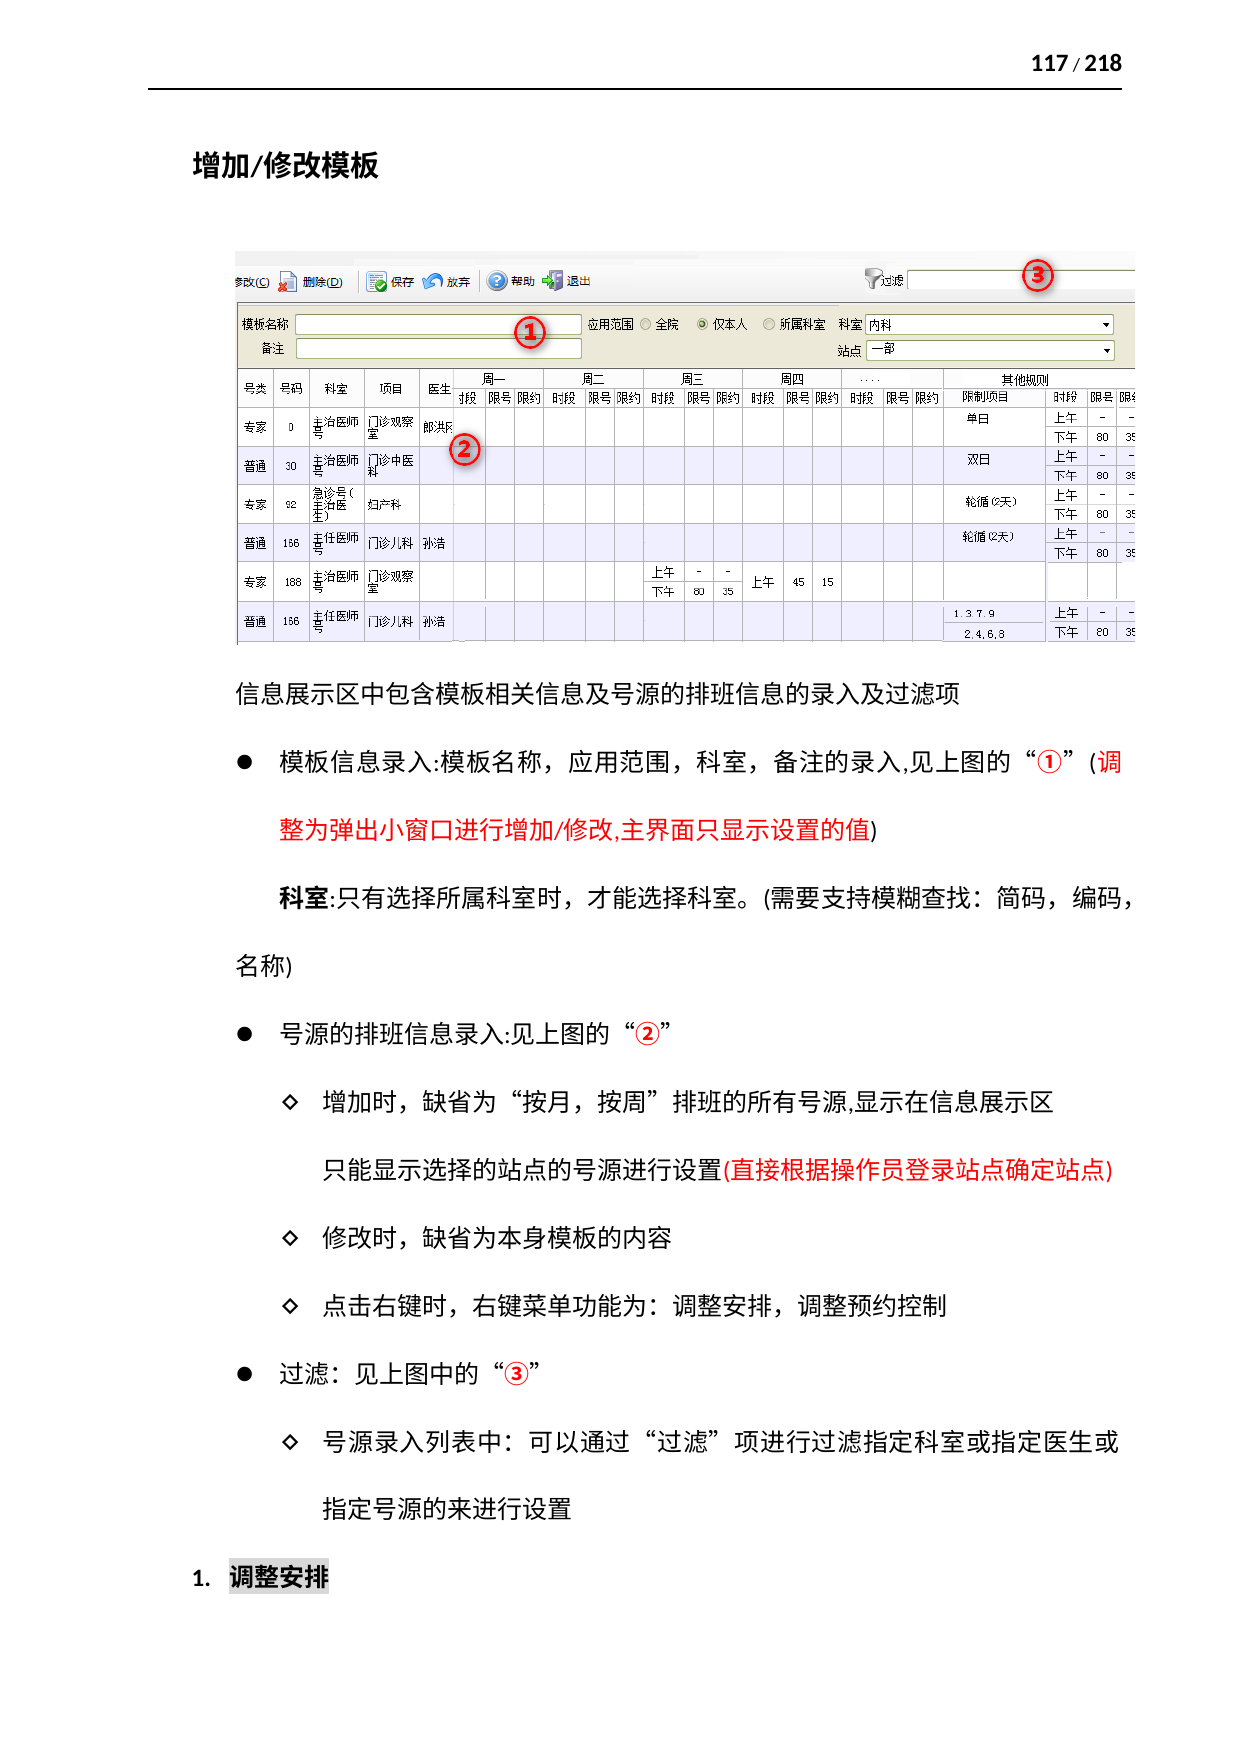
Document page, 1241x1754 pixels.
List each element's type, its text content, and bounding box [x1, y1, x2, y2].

text 科室:只有选择所属科室时，才能选择科室。(需要支持模糊查找：简码，编码，名称) [235, 863, 1122, 999]
picture [235, 251, 1136, 645]
list 信息展示区中包含模板相关信息及号源的排班信息的录入及过滤项 [235, 659, 1122, 727]
list 只能显示选择的站点的号源进行设置(直接根据操作员登录站点确定站点) [323, 1134, 1122, 1202]
list 增加时，缺省为“按月，按周”排班的所有号源,显示在信息展示区 [279, 1067, 1122, 1134]
list 点击右键时，右键菜单功能为：调整安排，调整预约控制 [279, 1270, 1122, 1338]
list 模板信息录入:模板名称，应用范围，科室，备注的录入,见上图的“①”(调整为弹出小窗口进行增加/修改,主界面只显示设置的值) [235, 727, 1122, 863]
list 过滤：见上图中的“③” [235, 1338, 1122, 1406]
list 修改时，缺省为本身模板的内容 [279, 1202, 1122, 1270]
list 号源的排班信息录入:见上图的“②” [235, 999, 1122, 1067]
list 调整安排 [191, 1542, 1122, 1610]
list 号源录入列表中：可以通过“过滤”项进行过滤指定科室或指定医生或指定号源的来进行设置 [279, 1406, 1122, 1542]
subtitle 增加/修改模板 [192, 130, 1122, 198]
